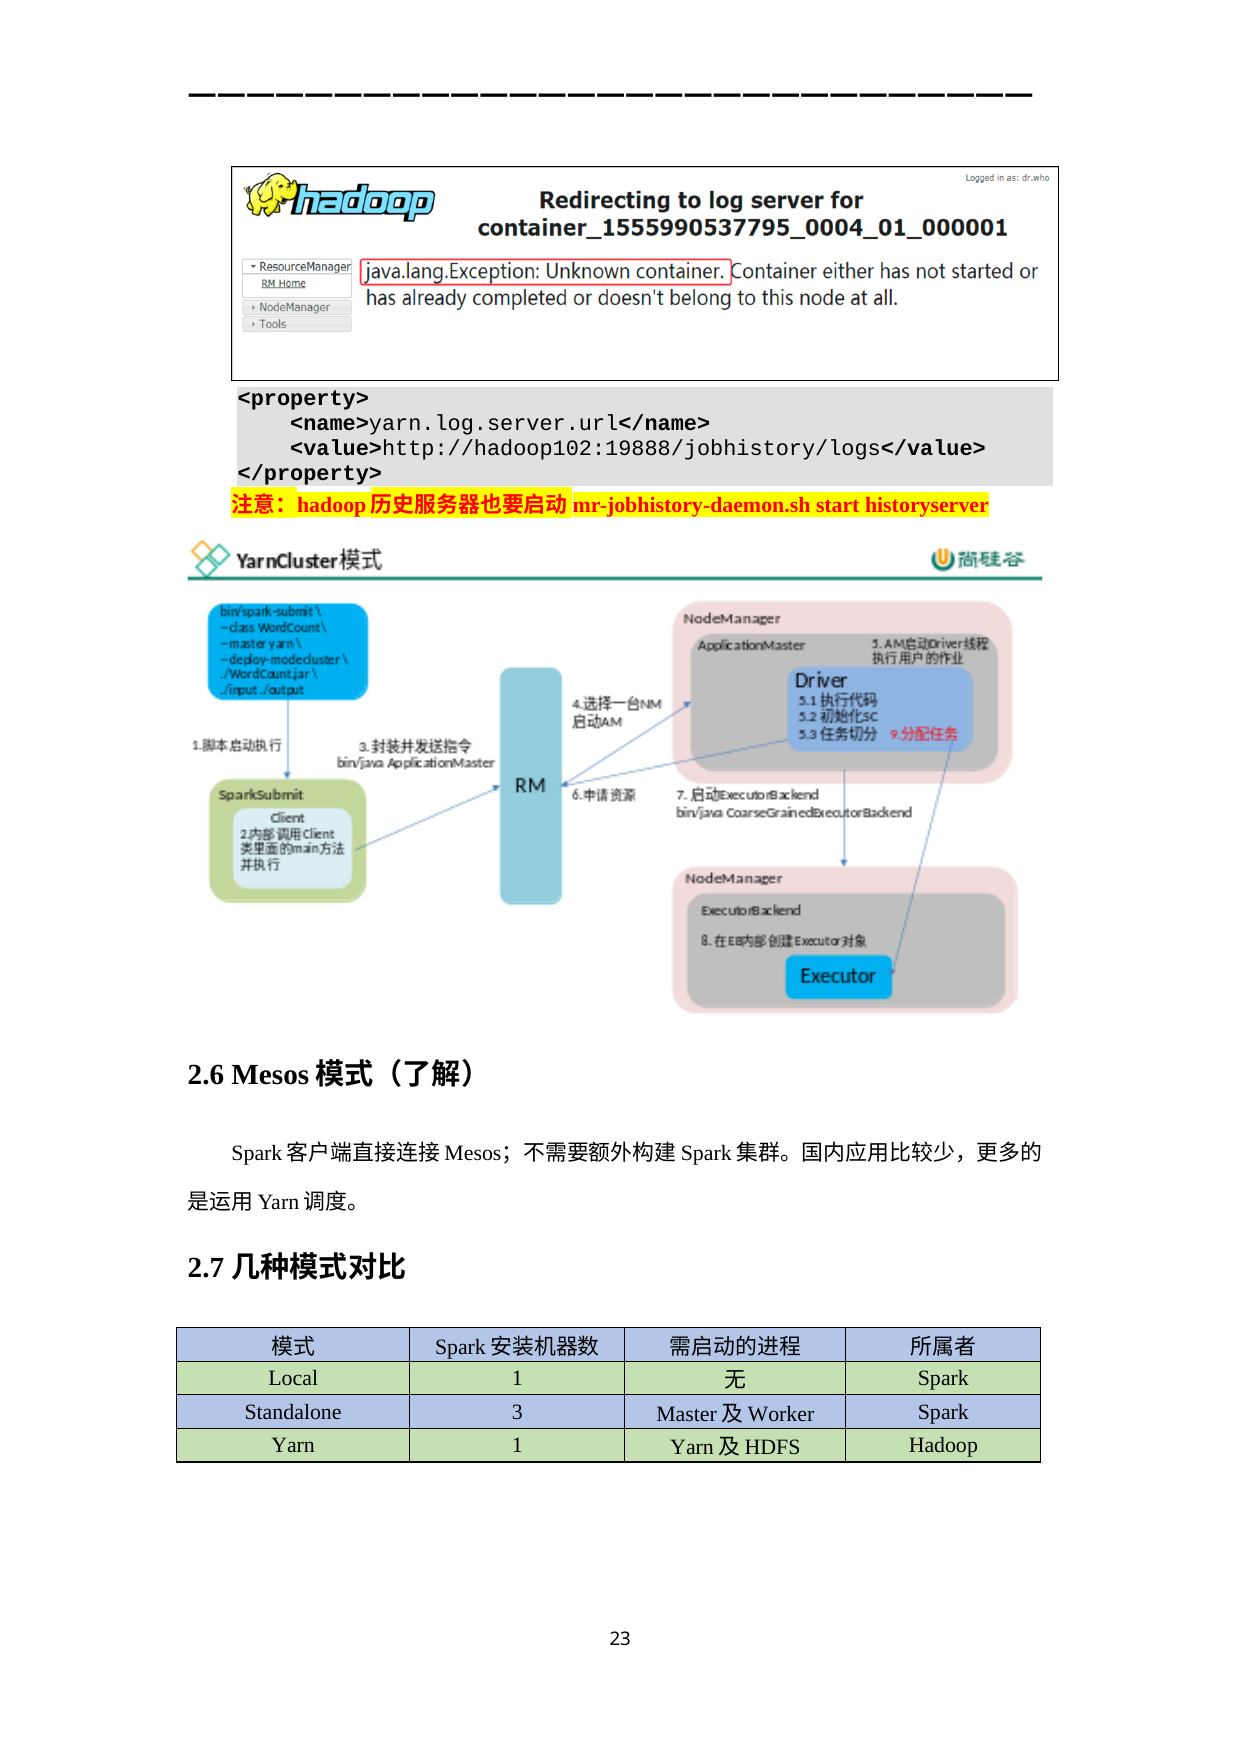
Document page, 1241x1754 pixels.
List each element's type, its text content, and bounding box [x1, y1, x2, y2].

table_cell Standalone [177, 1395, 409, 1428]
table_header 模式 [177, 1328, 409, 1361]
table_cell Yarn及HDFS [625, 1429, 845, 1461]
subtitle 2.6 Mesos模式（了解） [187, 1039, 1053, 1104]
table_cell Local [177, 1362, 409, 1394]
table_cell 3 [410, 1395, 624, 1428]
table_cell Spark [846, 1362, 1040, 1394]
table_header 需启动的进程 [625, 1328, 845, 1361]
picture [232, 167, 1058, 380]
table_cell Hadoop [846, 1429, 1040, 1461]
subtitle 2.7 几种模式对比 [187, 1232, 1053, 1297]
table_header 所属者 [846, 1328, 1040, 1361]
table_cell 无 [625, 1362, 845, 1394]
table_cell 1 [410, 1362, 624, 1394]
text Spark客户端直接连接Mesos；不需要额外构建Spark集群。国内应用比较少，更多的是运用Yarn调度。 [187, 1135, 1053, 1216]
text 注意：hadoop历史服务器也要启动 mr-jobhistory-daemon.sh start historyserver [187, 486, 1053, 519]
table_header Spark安装机器数 [410, 1328, 624, 1361]
text <property> <name>yarn.log.server.url</name> <value>http://hadoop102:19888/jobhistory/logs</value> </property> [237, 387, 1053, 486]
table_cell Master及Worker [625, 1395, 845, 1428]
table_cell 1 [410, 1429, 624, 1461]
table_cell Spark [846, 1395, 1040, 1428]
table_cell Yarn [177, 1429, 409, 1461]
